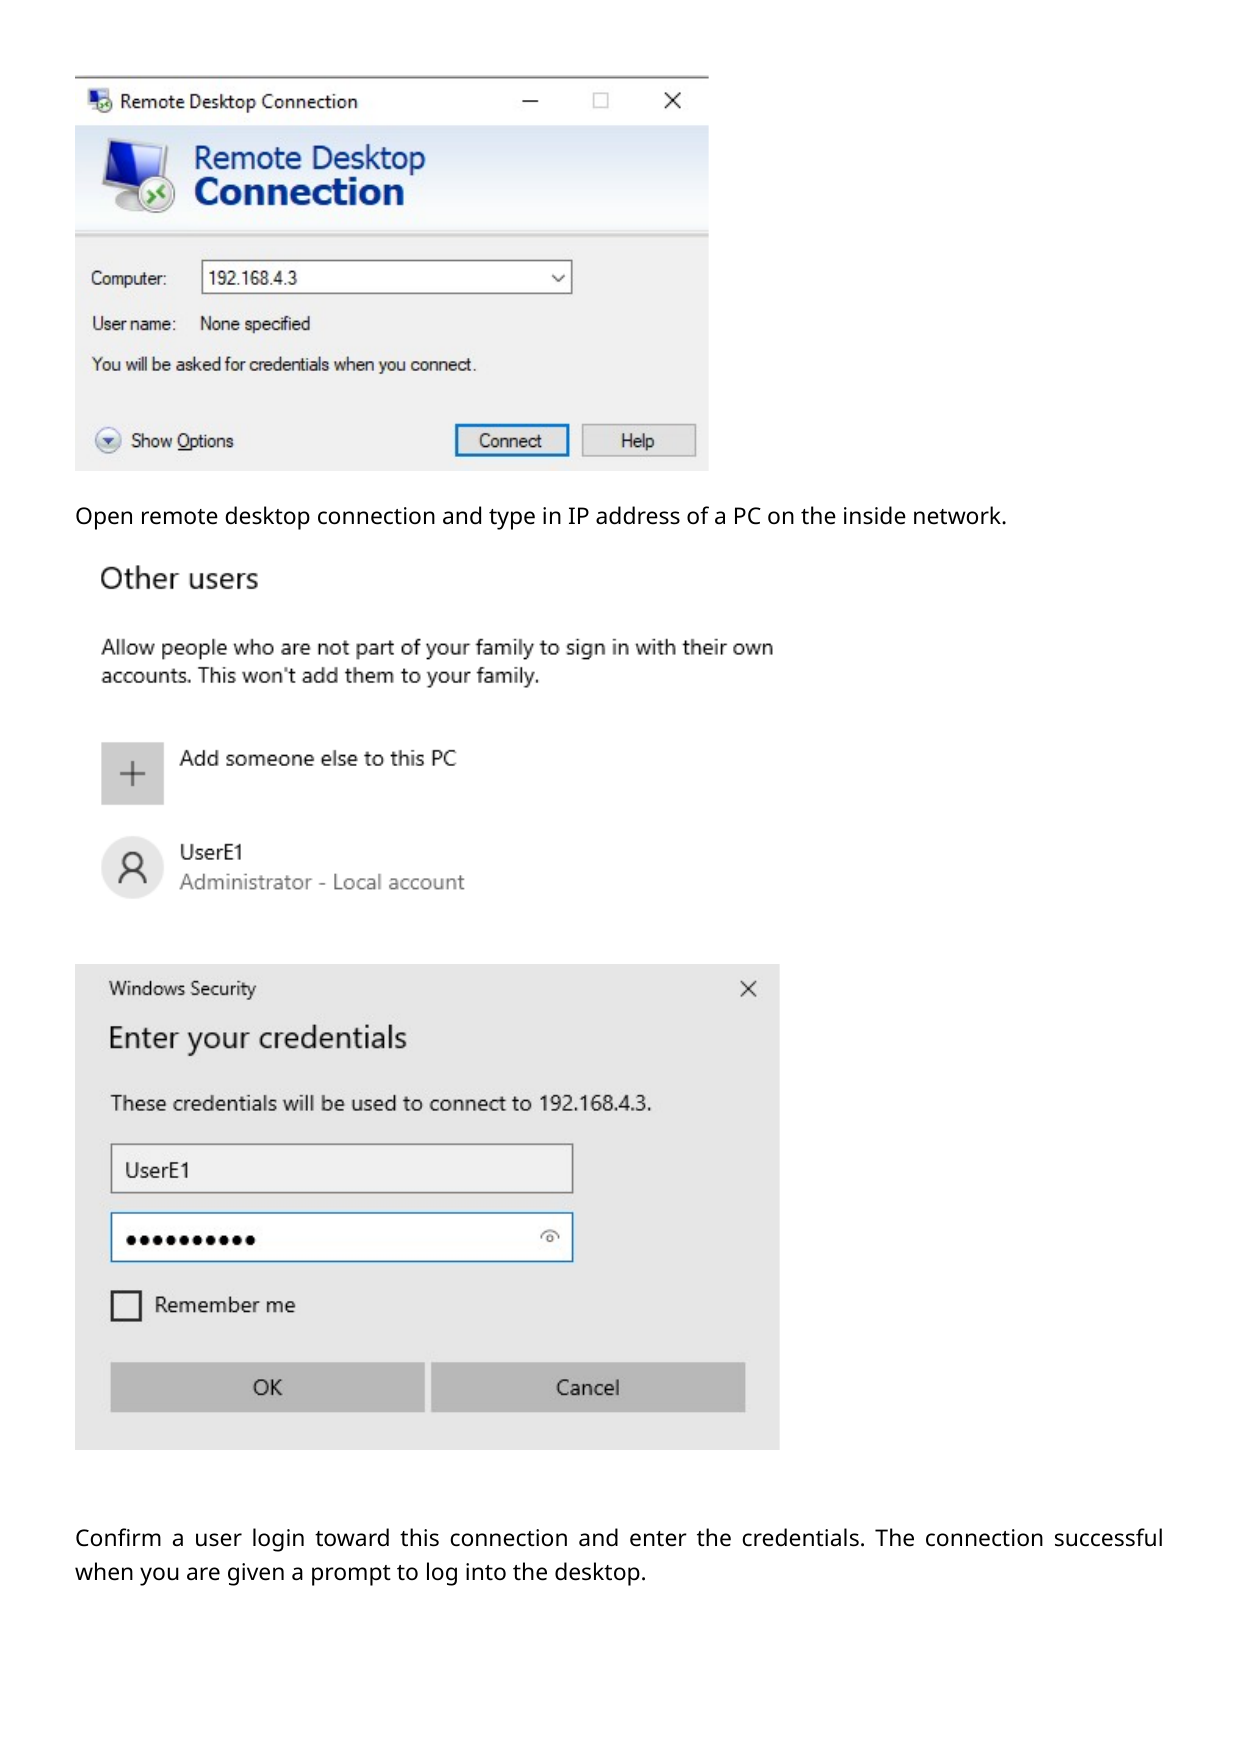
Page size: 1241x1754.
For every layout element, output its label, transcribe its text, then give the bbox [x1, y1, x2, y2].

picture [75, 964, 780, 1450]
text Open remote desktop connection and type in IP address of a PC on the inside network. [75, 500, 1165, 531]
text Confirm a user login toward this connection and enter the credentials. The connection successful when you are given a prompt to log into the desktop. [75, 1522, 1165, 1587]
picture [75, 75, 709, 471]
picture [75, 550, 829, 946]
